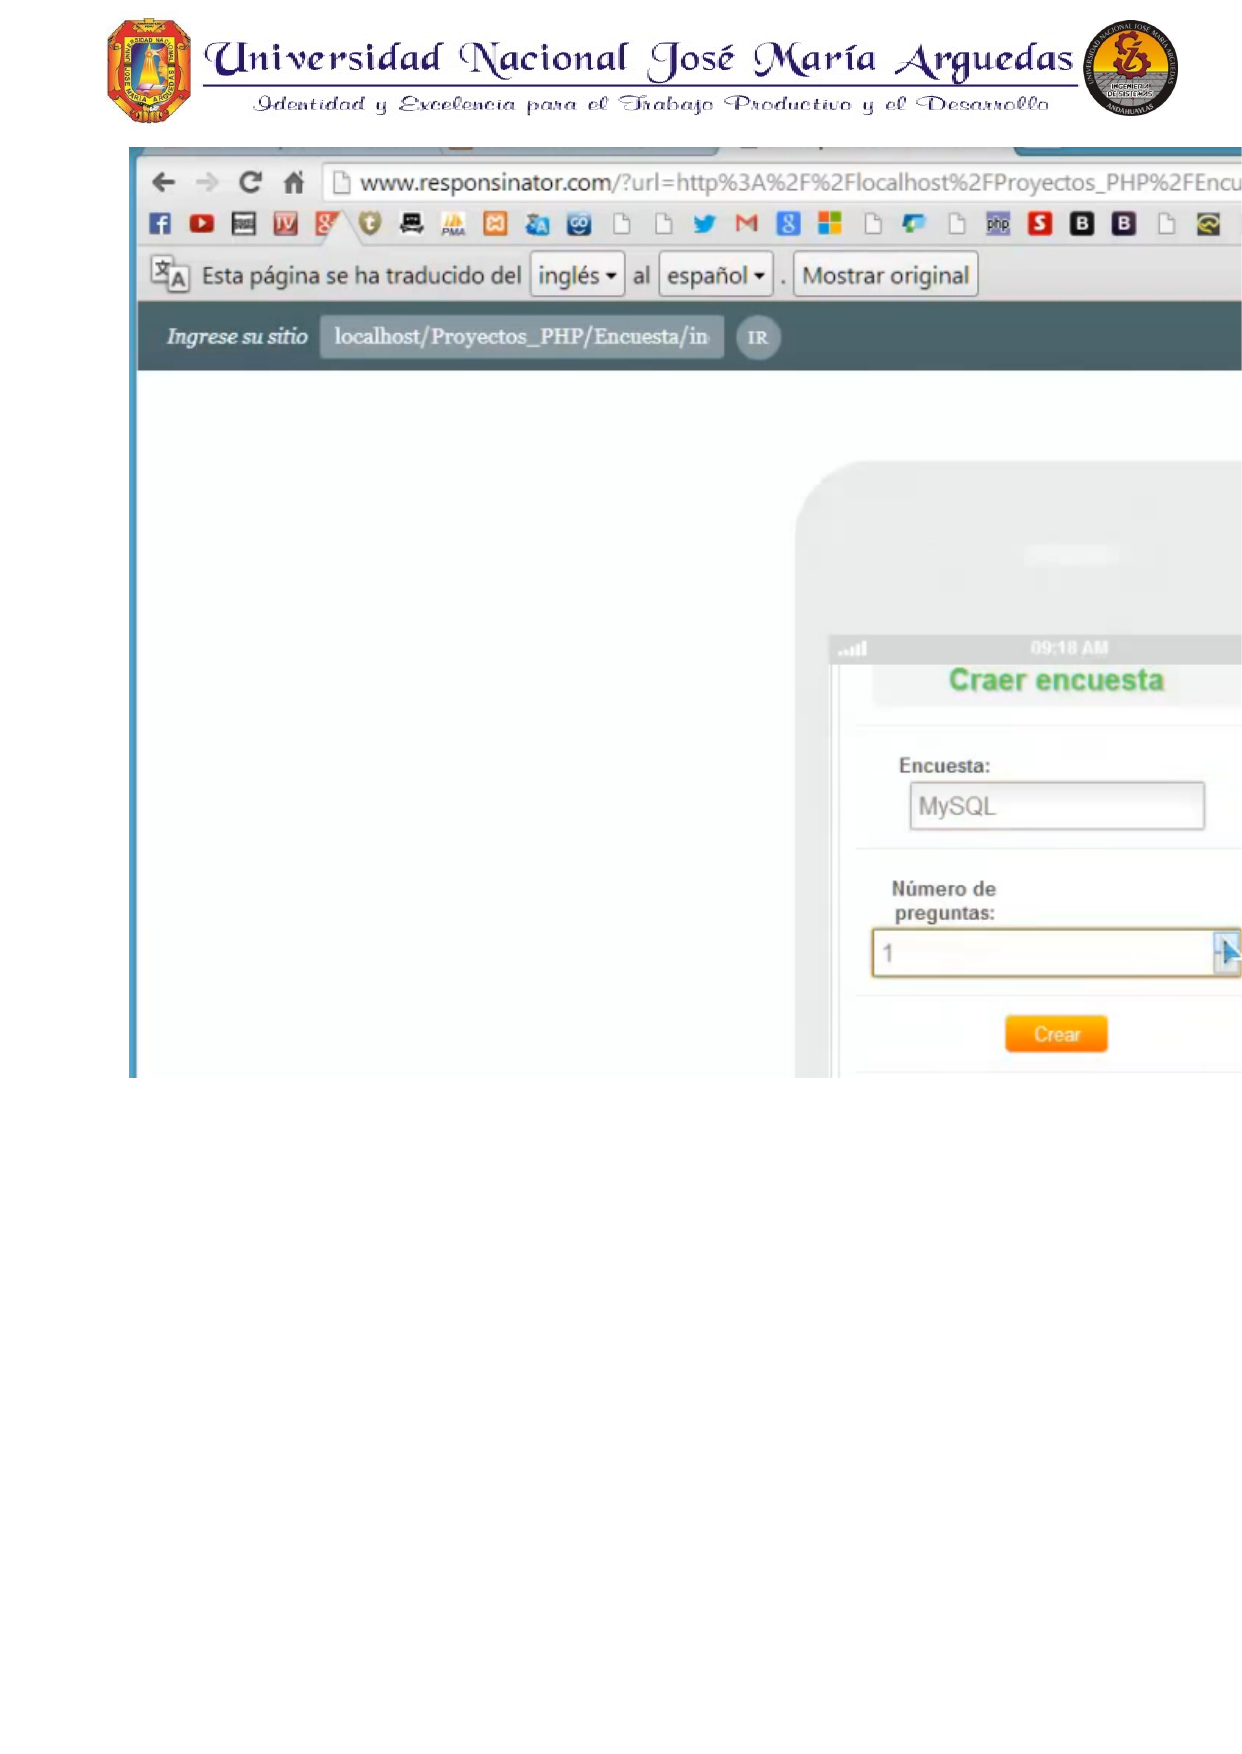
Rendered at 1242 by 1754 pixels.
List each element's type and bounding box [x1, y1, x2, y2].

picture [106, 11, 1178, 130]
picture [129, 147, 1242, 1078]
